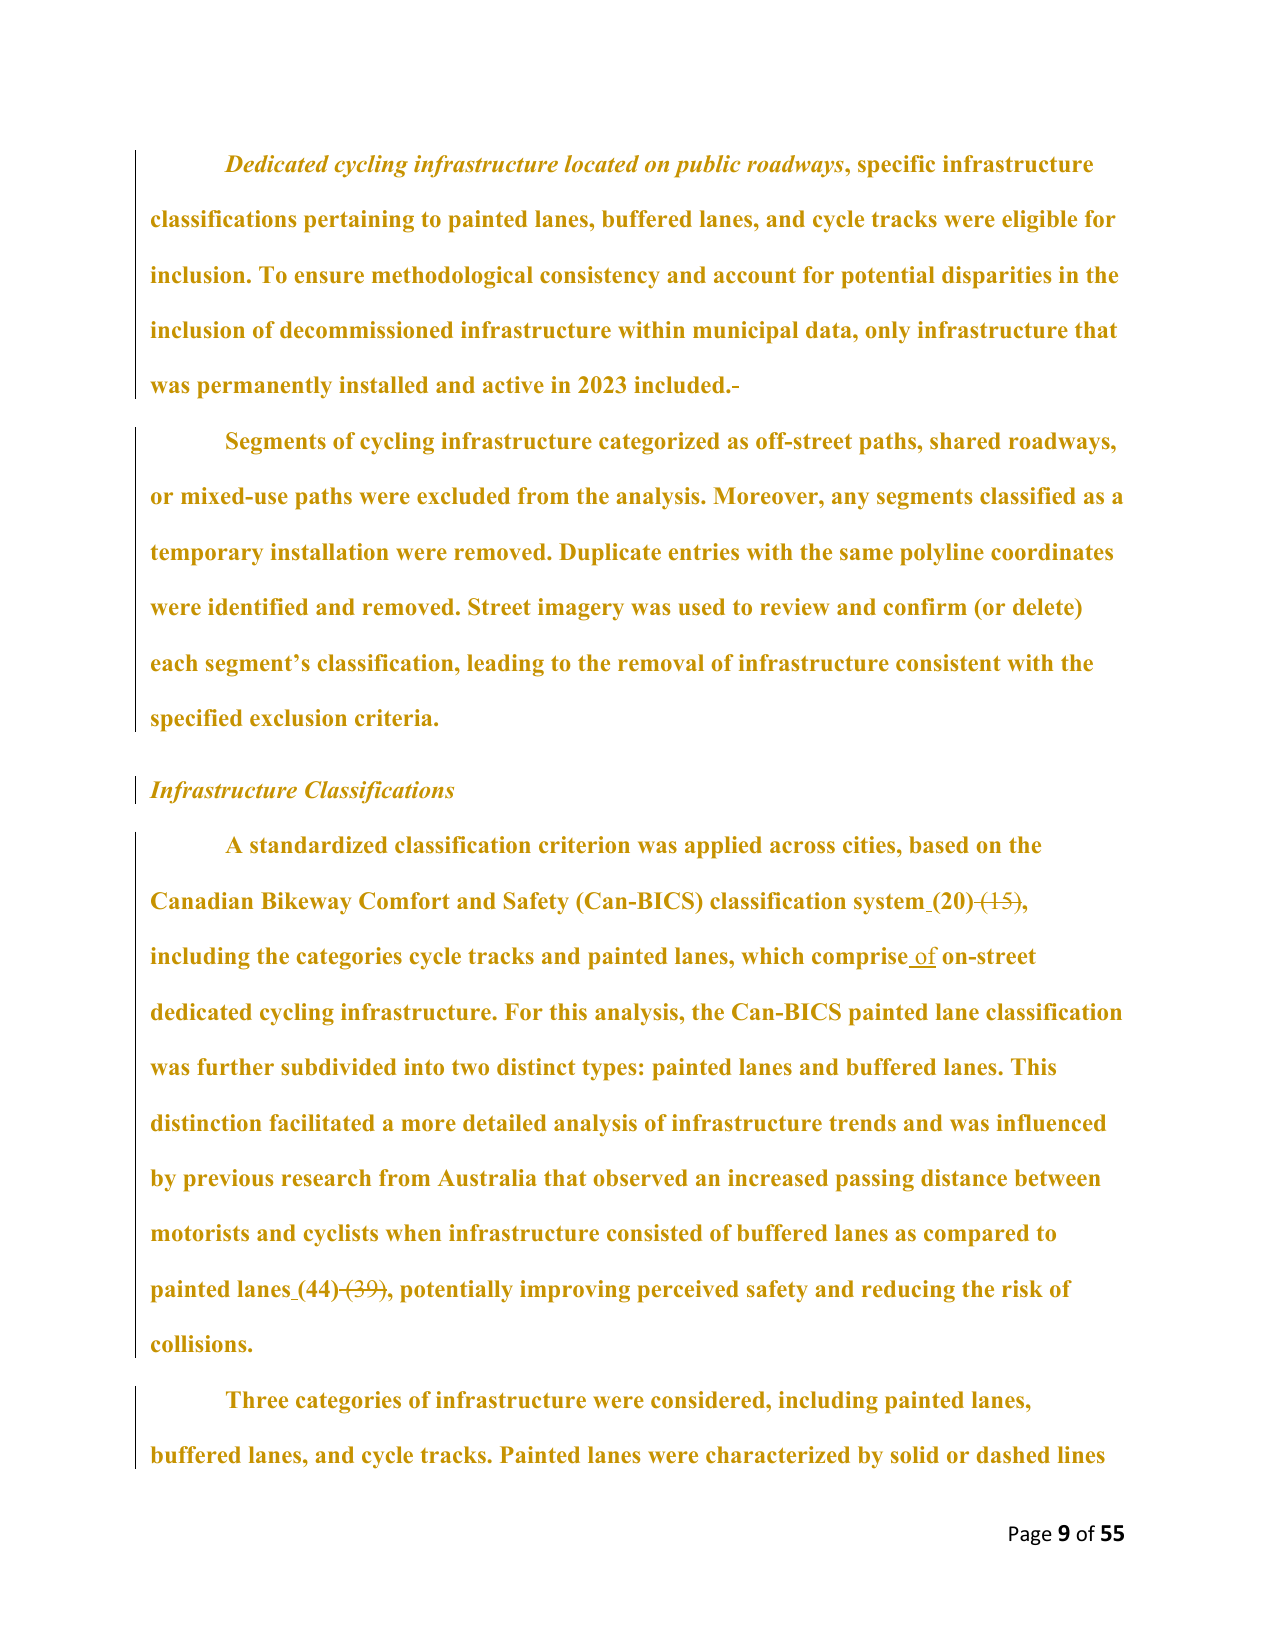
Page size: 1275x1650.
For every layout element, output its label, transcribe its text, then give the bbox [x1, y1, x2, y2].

text A standardized classification criterion was applied across cities, based on the Canadian Bikeway Comfort and Safety (Can-BICS) classification system(20), including the categories cycle tracks and painted lanes, which comprise on-street dedicated cycling infrastructure. For this analysis, the Can-BICS painted lane classification was further subdivided into two distinct types: painted lanes and buffered lanes. This distinction facilitated a more detailed analysis of infrastructure trends and was influenced by previous research from Australia that observed an increased passing distance between motorists and cyclists when infrastructure consisted of buffered lanes as compared to painted lanes(44), potentially improving perceived safety and reducing the risk of collisions. [150, 832, 1125, 1358]
text Dedicated cycling infrastructure located on public roadways, specific infrastructure classifications pertaining to painted lanes, buffered lanes, and cycle tracks were eligible for inclusion. To ensure methodological consistency and account for potential disparities in the inclusion of decommissioned infrastructure within municipal data, only infrastructure that was permanently installed and active in 2023 included. [150, 150, 1125, 399]
text Segments of cycling infrastructure categorized as off-street paths, shared roadways, or mixed-use paths were excluded from the analysis. Moreover, any segments classified as a temporary installation were removed. Duplicate entries with the same polyline coordinates were identified and removed. Street imagery was used to review and confirm (or delete) each segment’s classification, leading to the removal of infrastructure consistent with the specified exclusion criteria. [150, 427, 1125, 732]
text Infrastructure Classifications [150, 776, 1125, 804]
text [150, 1386, 1125, 1469]
